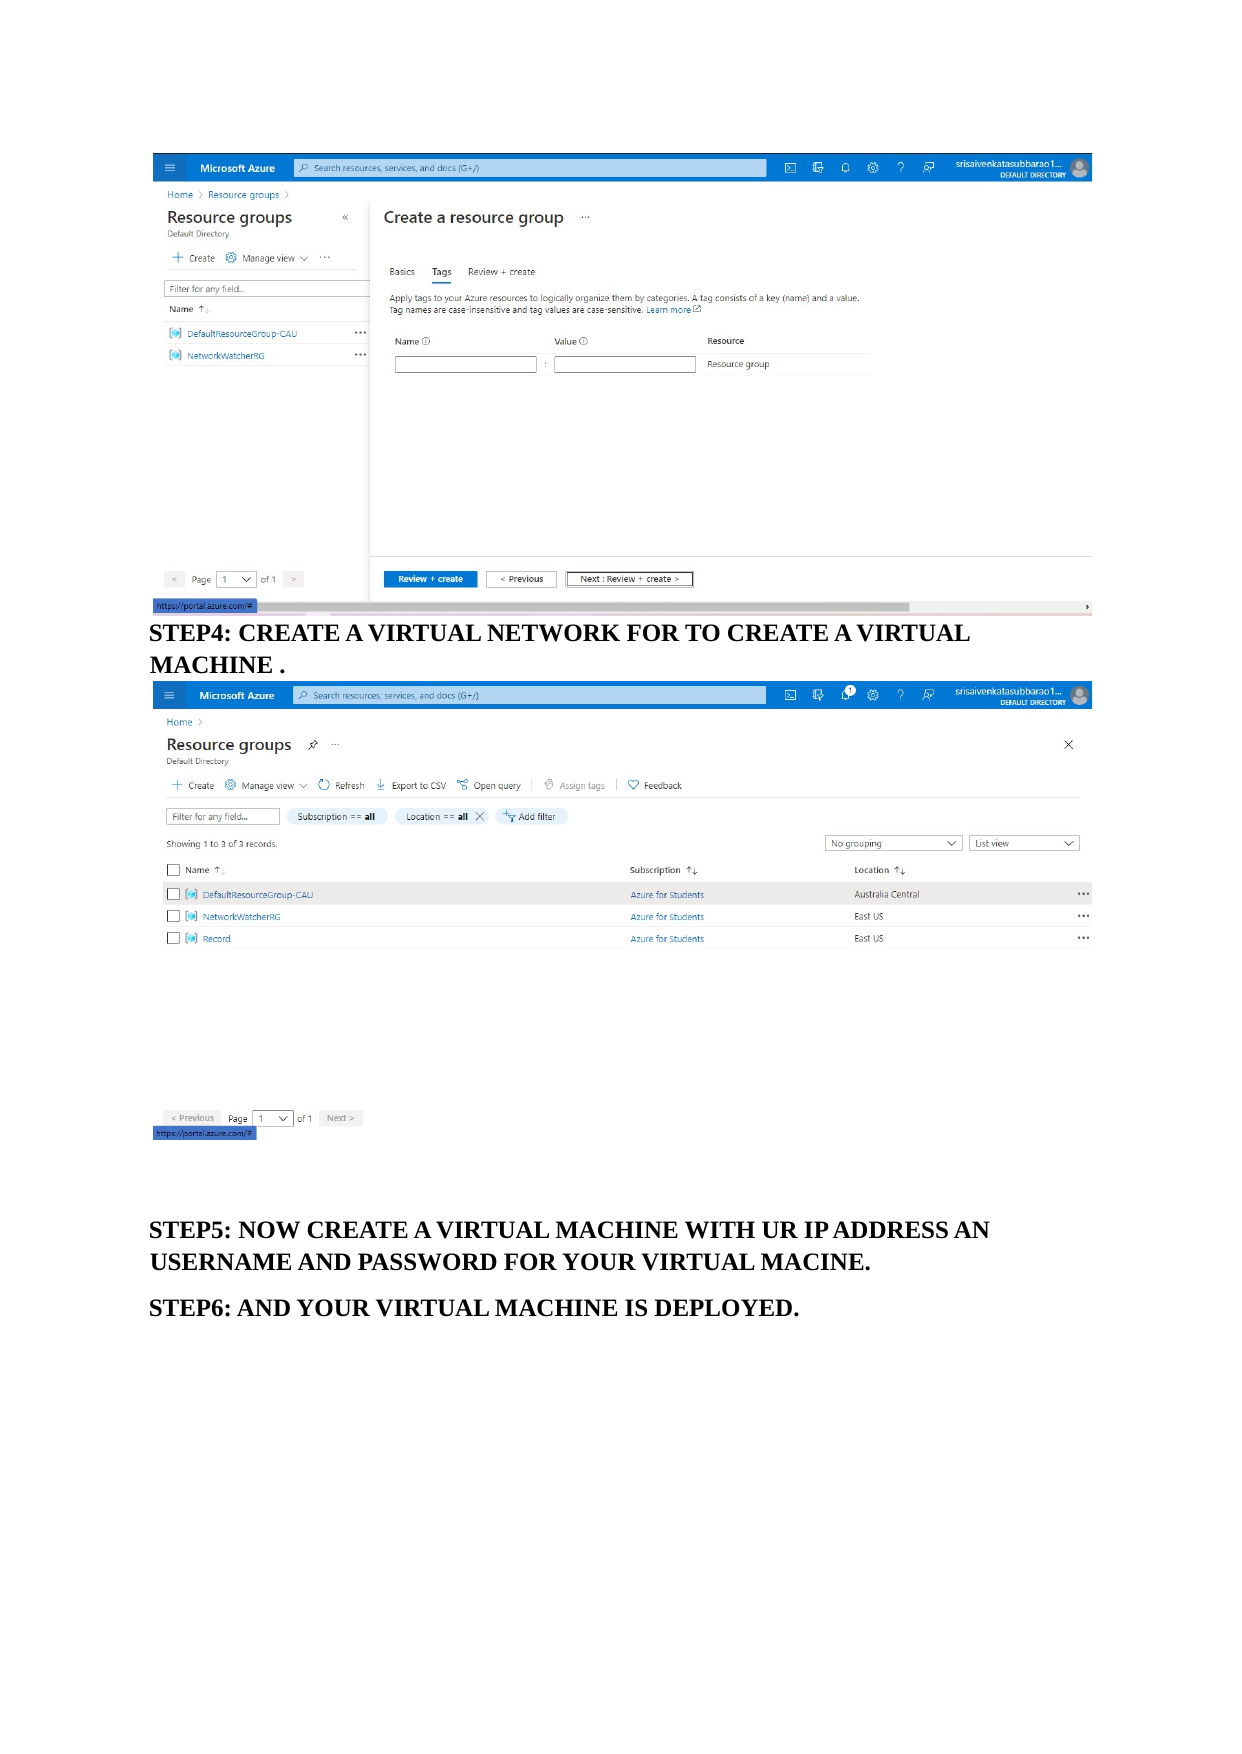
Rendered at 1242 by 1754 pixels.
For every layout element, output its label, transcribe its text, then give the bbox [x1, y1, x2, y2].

picture [153, 153, 1093, 616]
text STEP6: AND YOUR VIRTUAL MACHINE IS DEPLOYED. [148, 1293, 1089, 1321]
text STEP4: CREATE A VIRTUAL NETWORK FOR TO CREATE A VIRTUAL MACHINE . [148, 618, 1089, 678]
text STEP5: NOW CREATE A VIRTUAL MACHINE WITH UR IP ADDRESS AN USERNAME AND PASSWORD FOR YOUR VIRTUAL MACINE. [148, 1215, 1089, 1276]
picture [153, 681, 1093, 1140]
